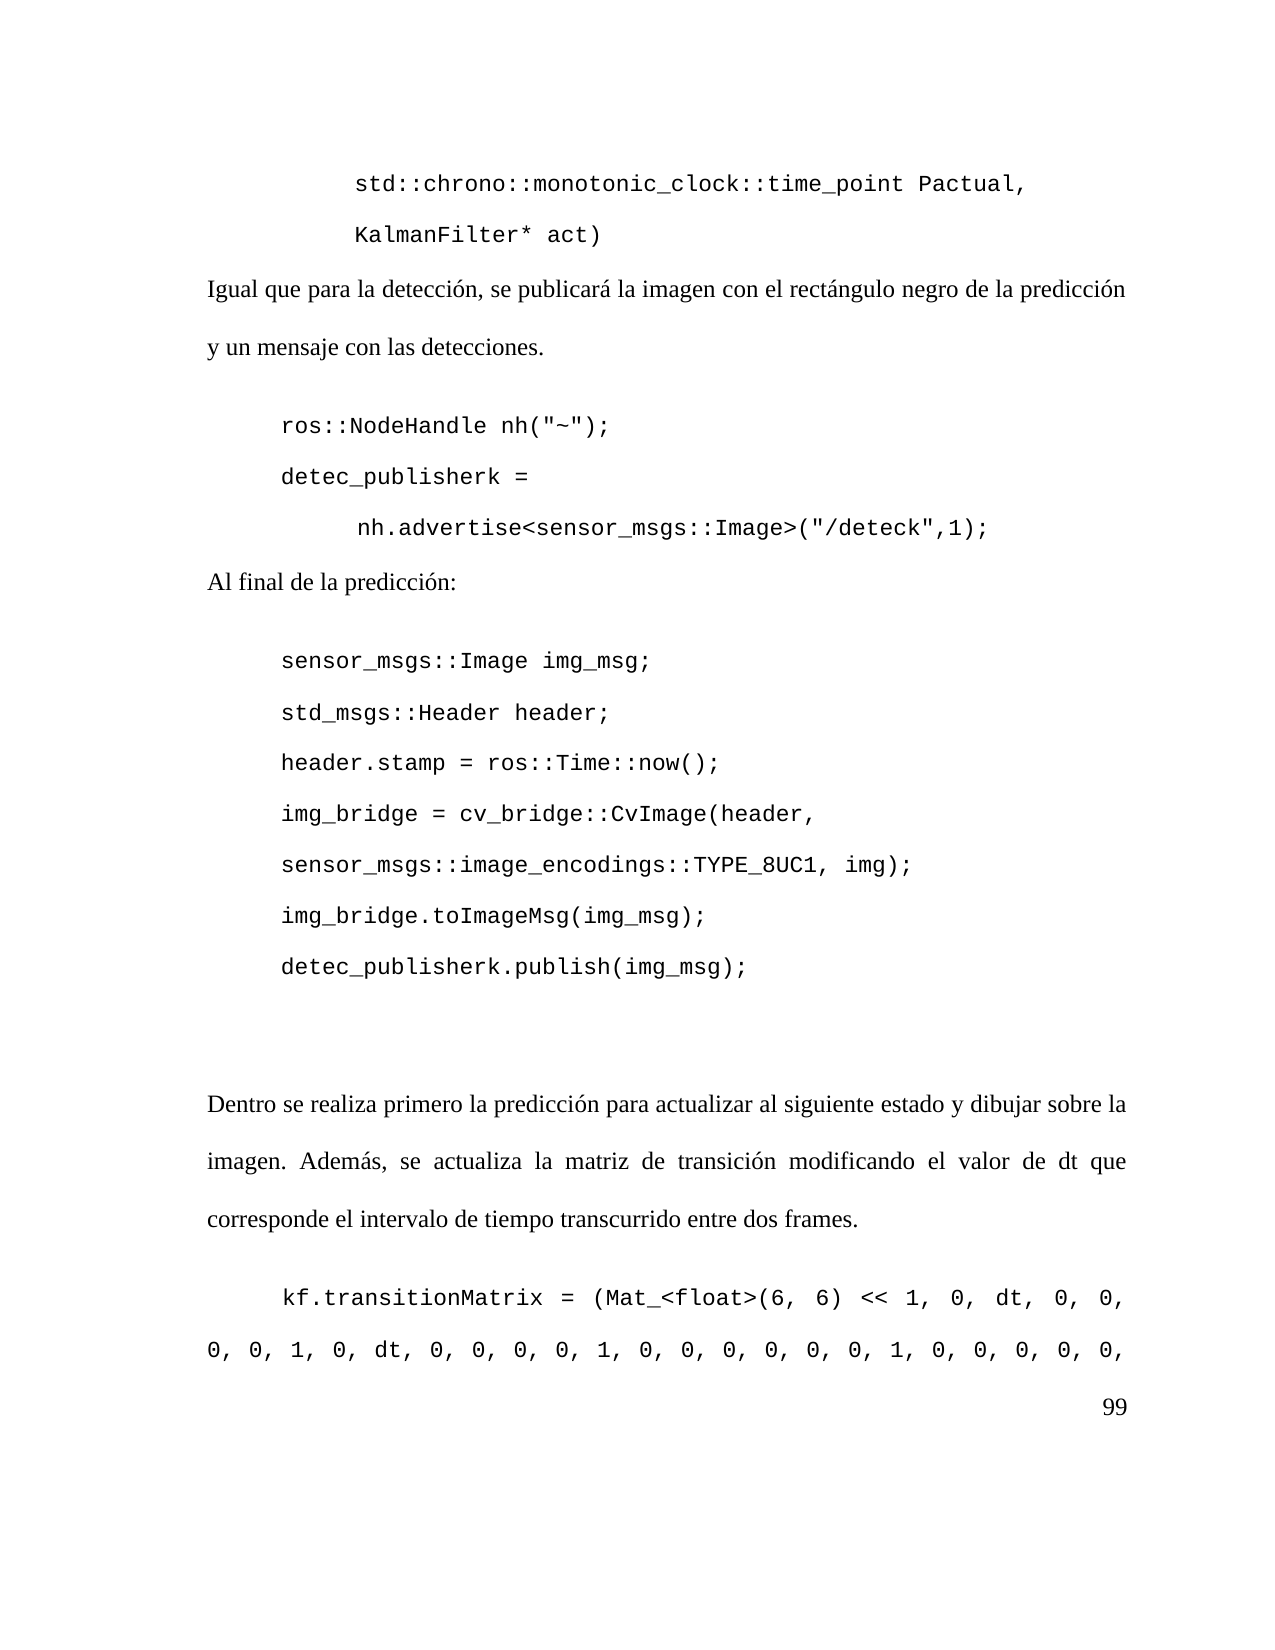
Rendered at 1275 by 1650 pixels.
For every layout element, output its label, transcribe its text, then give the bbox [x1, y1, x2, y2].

text detec_publisherk.publish(img_msg); [281, 956, 1127, 981]
text std_msgs::Header header; [281, 701, 1127, 727]
text sensor_msgs::image_encodings::TYPE_8UC1, img); [281, 854, 1127, 879]
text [207, 1286, 1127, 1364]
text Dentro se realiza primero la predicción para actualizar al siguiente estado y dibujar sobre la imagen. Además, se actualiza la matriz de transición modificando el valor de dt que corresponde el intervalo de tiempo transcurrido entre dos frames. [207, 1089, 1127, 1233]
text ros::NodeHandle nh("~"); [281, 414, 1127, 441]
text img_bridge = cv_bridge::CvImage(header, [281, 803, 1127, 829]
text header.stamp = ros::Time::now(); [281, 752, 1127, 778]
text sensor_msgs::Image img_msg; [281, 650, 1127, 676]
text nh.advertise<sensor_msgs::Image>("/deteck",1); [356, 516, 1127, 542]
text Igual que para la detección, se publicará la imagen con el rectángulo negro de la predicción y un mensaje con las detecciones. [207, 274, 1127, 361]
text detec_publisherk = [281, 466, 1127, 491]
text std::chrono::monotonic_clock::time_point Pactual, [281, 173, 1127, 199]
text Al final de la predicción: [207, 567, 1127, 596]
text KalmanFilter* act) [281, 224, 1127, 249]
text img_bridge.toImageMsg(img_msg); [281, 904, 1127, 931]
